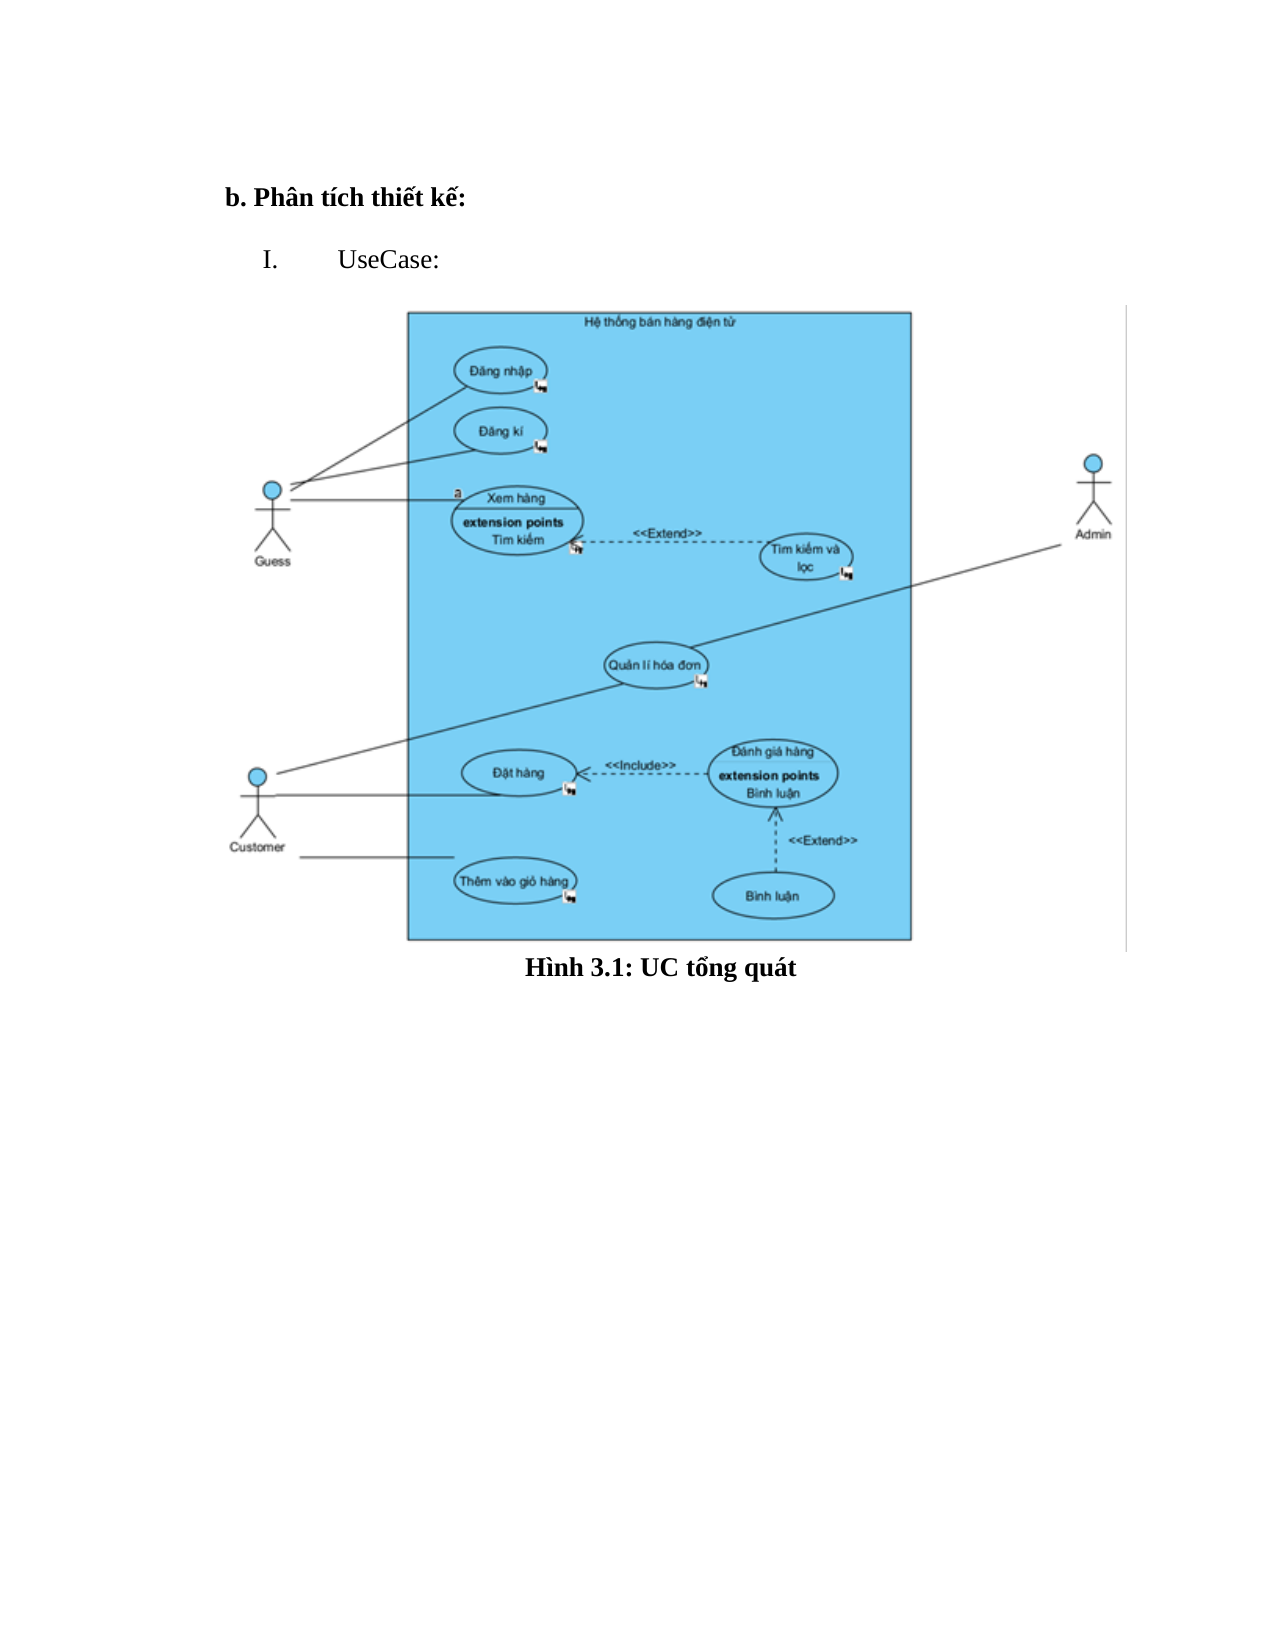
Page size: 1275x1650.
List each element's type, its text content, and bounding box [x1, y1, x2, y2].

text b. Phân tích thiết kế: [225, 181, 1125, 212]
text Hình 3.1: UC tổng quát [450, 952, 1125, 983]
list UseCase: [262, 243, 1125, 274]
picture [225, 305, 1128, 952]
